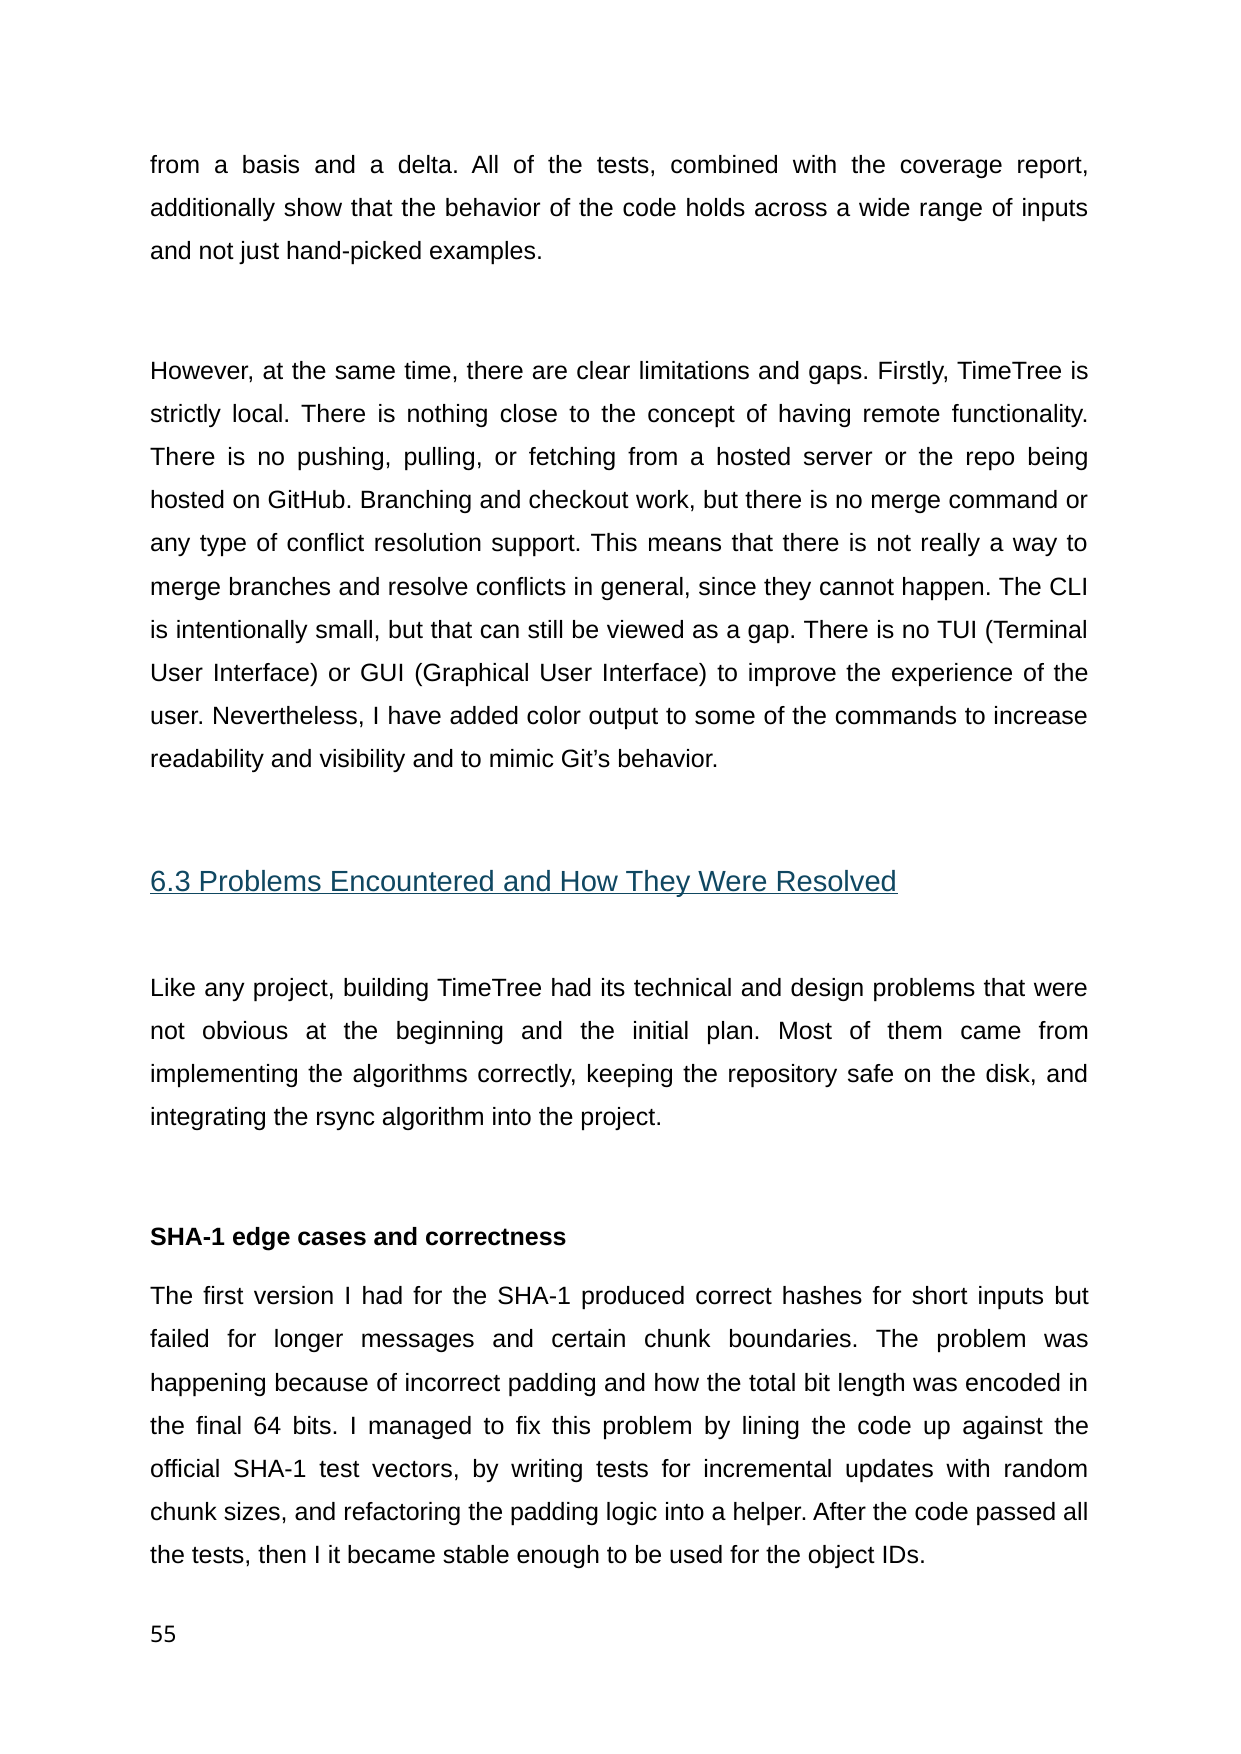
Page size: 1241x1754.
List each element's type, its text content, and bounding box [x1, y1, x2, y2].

text SHA-1 edge cases and correctness [150, 1222, 1090, 1250]
subtitle 6.3 Problems Encountered and How They Were Resolved [150, 863, 1090, 897]
text However, at the same time, there are clear limitations and gaps. Firstly, TimeTree is strictly local. There is nothing close to the concept of having remote functionality. There is no pushing, pulling, or fetching from a hosted server or the repo being hosted on GitHub. Branching and checkout work, but there is no merge command or any type of conflict resolution support. This means that there is not really a way to merge branches and resolve conflicts in general, since they cannot happen. The CLI is intentionally small, but that can still be viewed as a gap. There is no TUI (Terminal User Interface) or GUI (Graphical User Interface) to improve the experience of the user. Nevertheless, I have added color output to some of the commands to increase readability and visibility and to mimic Git’s behavior. [150, 356, 1090, 773]
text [150, 150, 1090, 265]
text The first version I had for the SHA-1 produced correct hashes for short inputs but failed for longer messages and certain chunk boundaries. The problem was happening because of incorrect padding and how the total bit length was encoded in the final 64 bits. I managed to fix this problem by lining the code up against the official SHA-1 test vectors, by writing tests for incremental updates with random chunk sizes, and refactoring the padding logic into a helper. After the code passed all the tests, then I it became stable enough to be used for the object IDs. [150, 1281, 1090, 1569]
text Like any project, building TimeTree had its technical and design problems that were not obvious at the beginning and the initial plan. Most of them came from implementing the algorithms correctly, keeping the repository safe on the disk, and integrating the rsync algorithm into the project. [150, 973, 1090, 1131]
